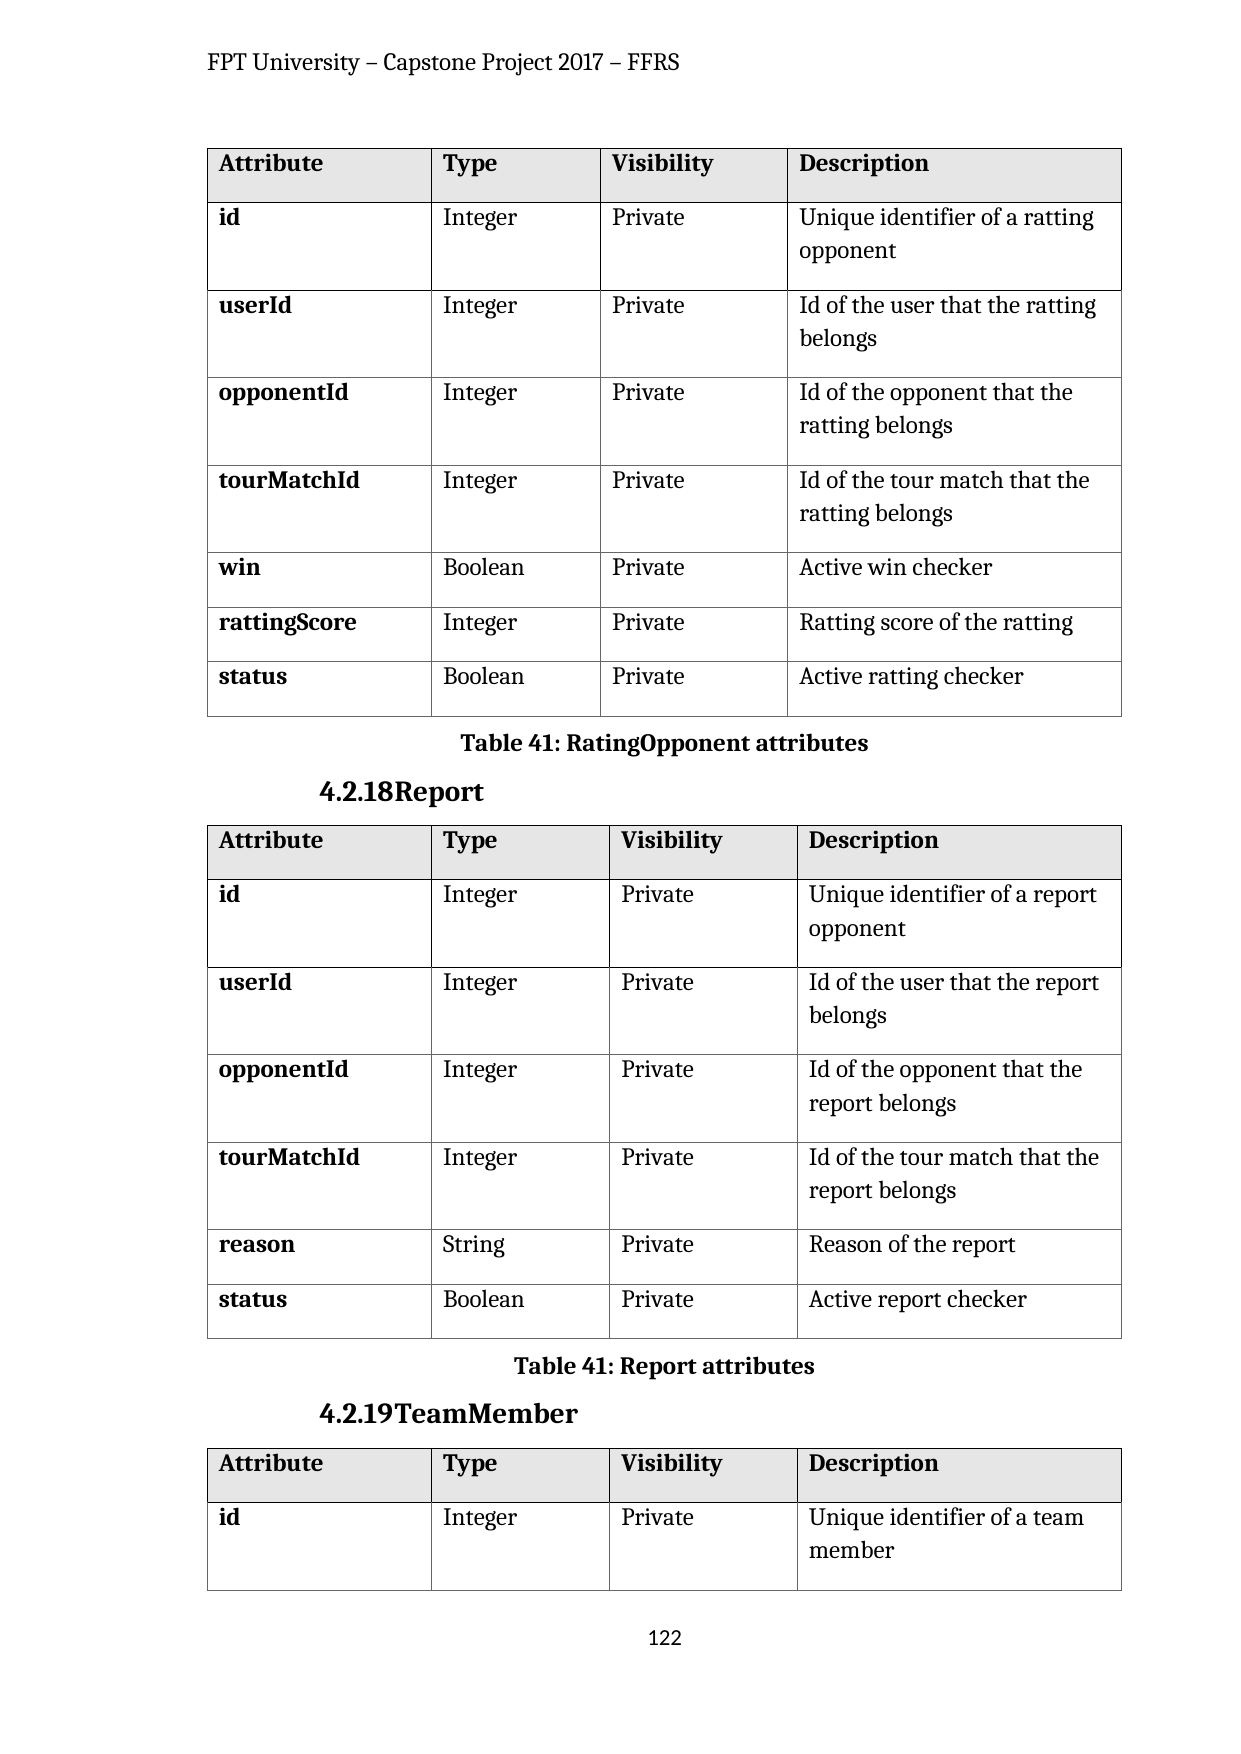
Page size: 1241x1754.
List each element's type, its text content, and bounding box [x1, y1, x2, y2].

table_cell reason [208, 1230, 431, 1284]
table_cell Unique identifier of a ratting opponent [788, 203, 1121, 290]
table_cell Private [601, 291, 787, 377]
table_cell Integer [432, 968, 609, 1054]
table_cell Integer [432, 1503, 609, 1589]
table_cell Boolean [432, 553, 600, 607]
table_cell Active report checker [798, 1285, 1121, 1338]
table_cell Integer [432, 880, 609, 967]
table_cell Id of the opponent that the report belongs [798, 1055, 1121, 1142]
table_cell Private [610, 1055, 797, 1142]
table_cell Integer [432, 1055, 609, 1142]
table_cell Private [601, 203, 787, 290]
table_cell Private [601, 608, 787, 661]
table_header Description [788, 149, 1121, 202]
table_cell Id of the user that the report belongs [798, 968, 1121, 1054]
table_header Visibility [601, 149, 787, 202]
list Table 41: RatingOpponent attributes [207, 729, 1122, 758]
table_cell Reason of the report [798, 1230, 1121, 1284]
table_header Type [432, 149, 600, 202]
table_cell Integer [432, 203, 600, 290]
table_cell Boolean [432, 662, 600, 716]
table_cell opponentId [208, 1055, 431, 1142]
table_cell Active win checker [788, 553, 1121, 607]
table_cell Id of the opponent that the ratting belongs [788, 378, 1121, 465]
table_header Attribute [208, 1449, 431, 1502]
table_header Description [798, 1449, 1121, 1502]
table_cell status [208, 1285, 431, 1338]
table_header Description [798, 826, 1121, 879]
list Table 41: Report attributes [207, 1352, 1122, 1381]
table_cell userId [208, 968, 431, 1054]
table_cell Id of the user that the ratting belongs [788, 291, 1121, 377]
table_cell rattingScore [208, 608, 431, 661]
table_cell Private [601, 553, 787, 607]
table_cell Integer [432, 466, 600, 552]
table_header Visibility [610, 1449, 797, 1502]
table_header Type [432, 1449, 609, 1502]
table_cell tourMatchId [208, 1143, 431, 1229]
table_cell id [208, 203, 431, 290]
table_cell Unique identifier of a report opponent [798, 880, 1121, 967]
table_cell String [432, 1230, 609, 1284]
table_cell Private [601, 378, 787, 465]
table_cell id [208, 880, 431, 967]
table_cell Unique identifier of a team member [798, 1503, 1121, 1589]
table_header Attribute [208, 826, 431, 879]
subtitle TeamMember [319, 1397, 1122, 1431]
table_cell Boolean [432, 1285, 609, 1338]
table_cell Private [601, 466, 787, 552]
table_cell Active ratting checker [788, 662, 1121, 716]
table_cell Private [610, 1503, 797, 1589]
table_cell id [208, 1503, 431, 1589]
table_cell Private [610, 1285, 797, 1338]
table_cell Ratting score of the ratting [788, 608, 1121, 661]
subtitle Report [319, 775, 1122, 808]
table_cell Integer [432, 291, 600, 377]
table_cell Integer [432, 378, 600, 465]
table_cell Private [610, 968, 797, 1054]
table_header Visibility [610, 826, 797, 879]
table_cell Integer [432, 608, 600, 661]
table_cell opponentId [208, 378, 431, 465]
table_cell tourMatchId [208, 466, 431, 552]
table_header Type [432, 826, 609, 879]
table_cell Private [601, 662, 787, 716]
table_cell userId [208, 291, 431, 377]
table_cell status [208, 662, 431, 716]
table_cell Private [610, 880, 797, 967]
table_cell Private [610, 1230, 797, 1284]
table_cell win [208, 553, 431, 607]
table_cell Integer [432, 1143, 609, 1229]
table_cell Id of the tour match that the report belongs [798, 1143, 1121, 1229]
table_cell Private [610, 1143, 797, 1229]
table_header Attribute [208, 149, 431, 202]
table_cell Id of the tour match that the ratting belongs [788, 466, 1121, 552]
